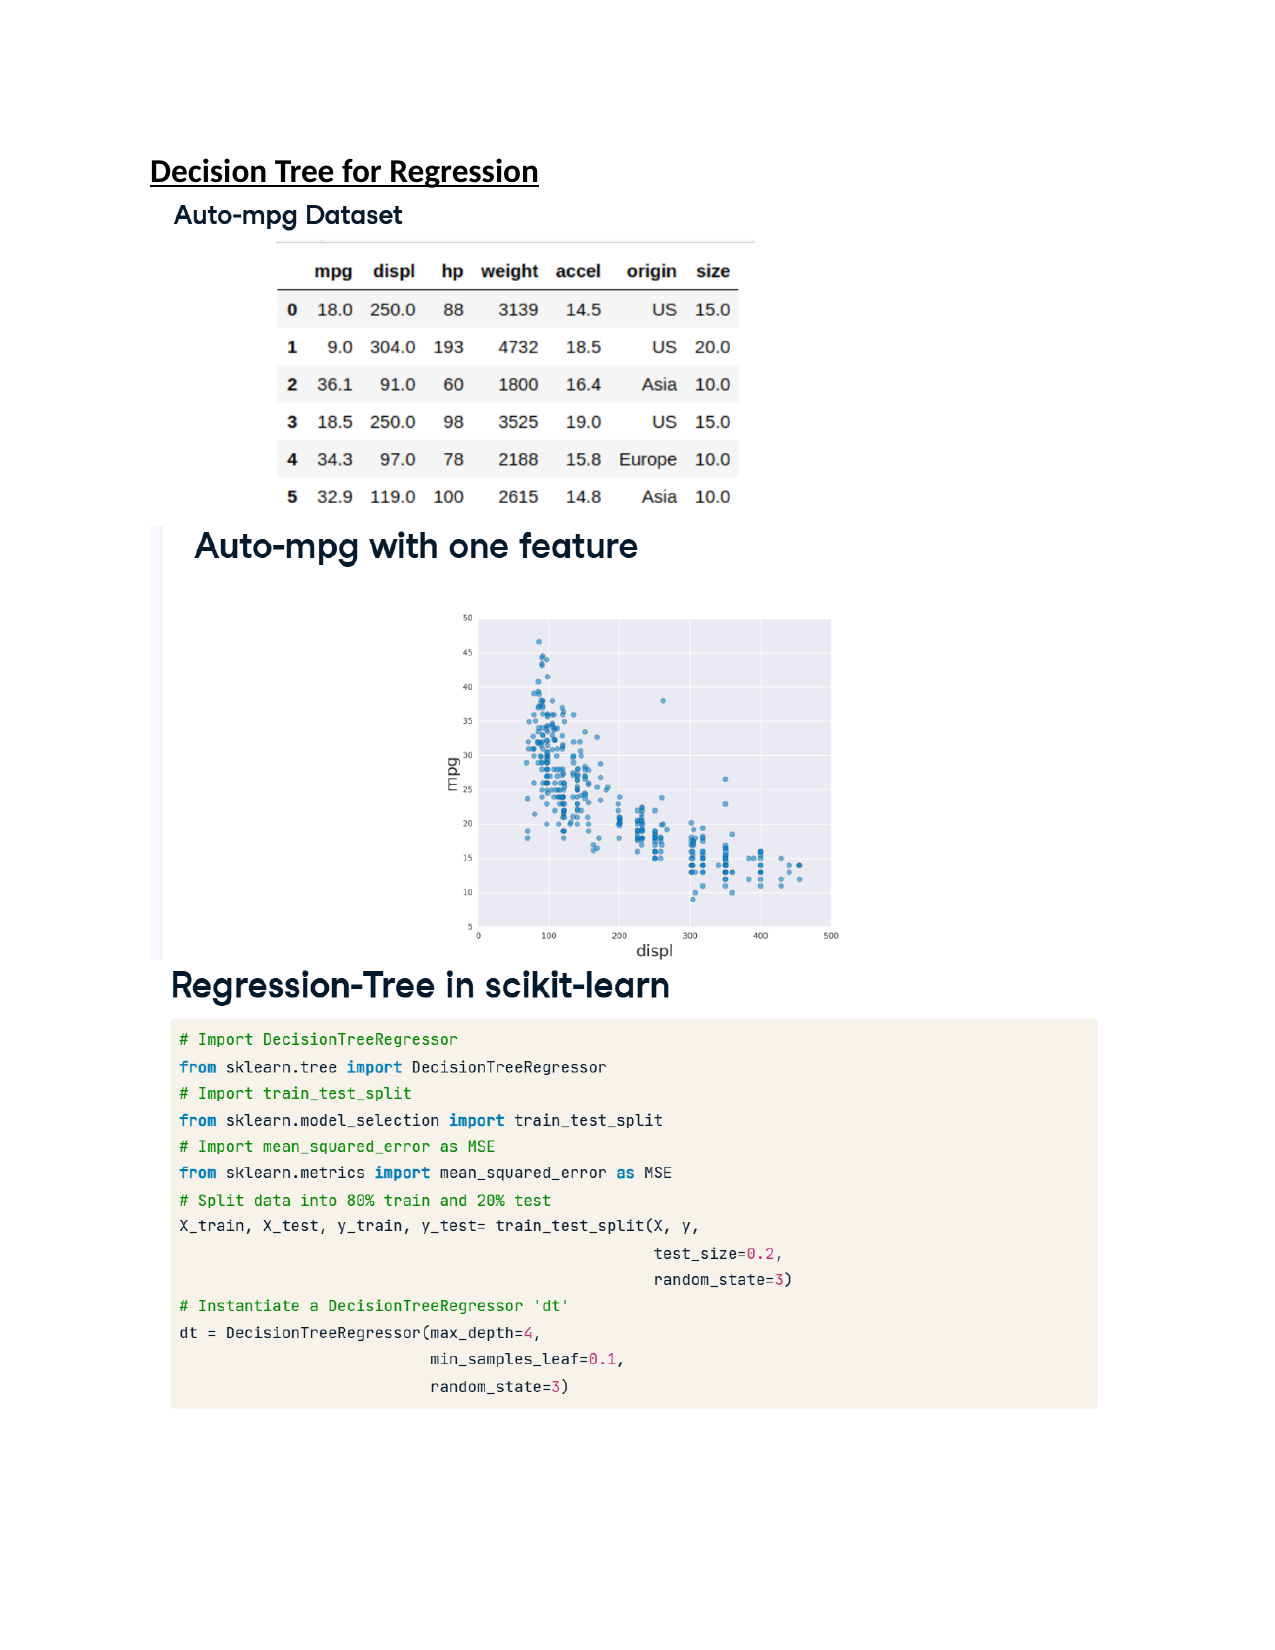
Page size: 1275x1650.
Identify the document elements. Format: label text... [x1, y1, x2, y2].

picture [150, 964, 1125, 1411]
picture [150, 196, 877, 522]
text Decision Tree for Regression [150, 150, 1125, 191]
picture [150, 526, 1125, 960]
